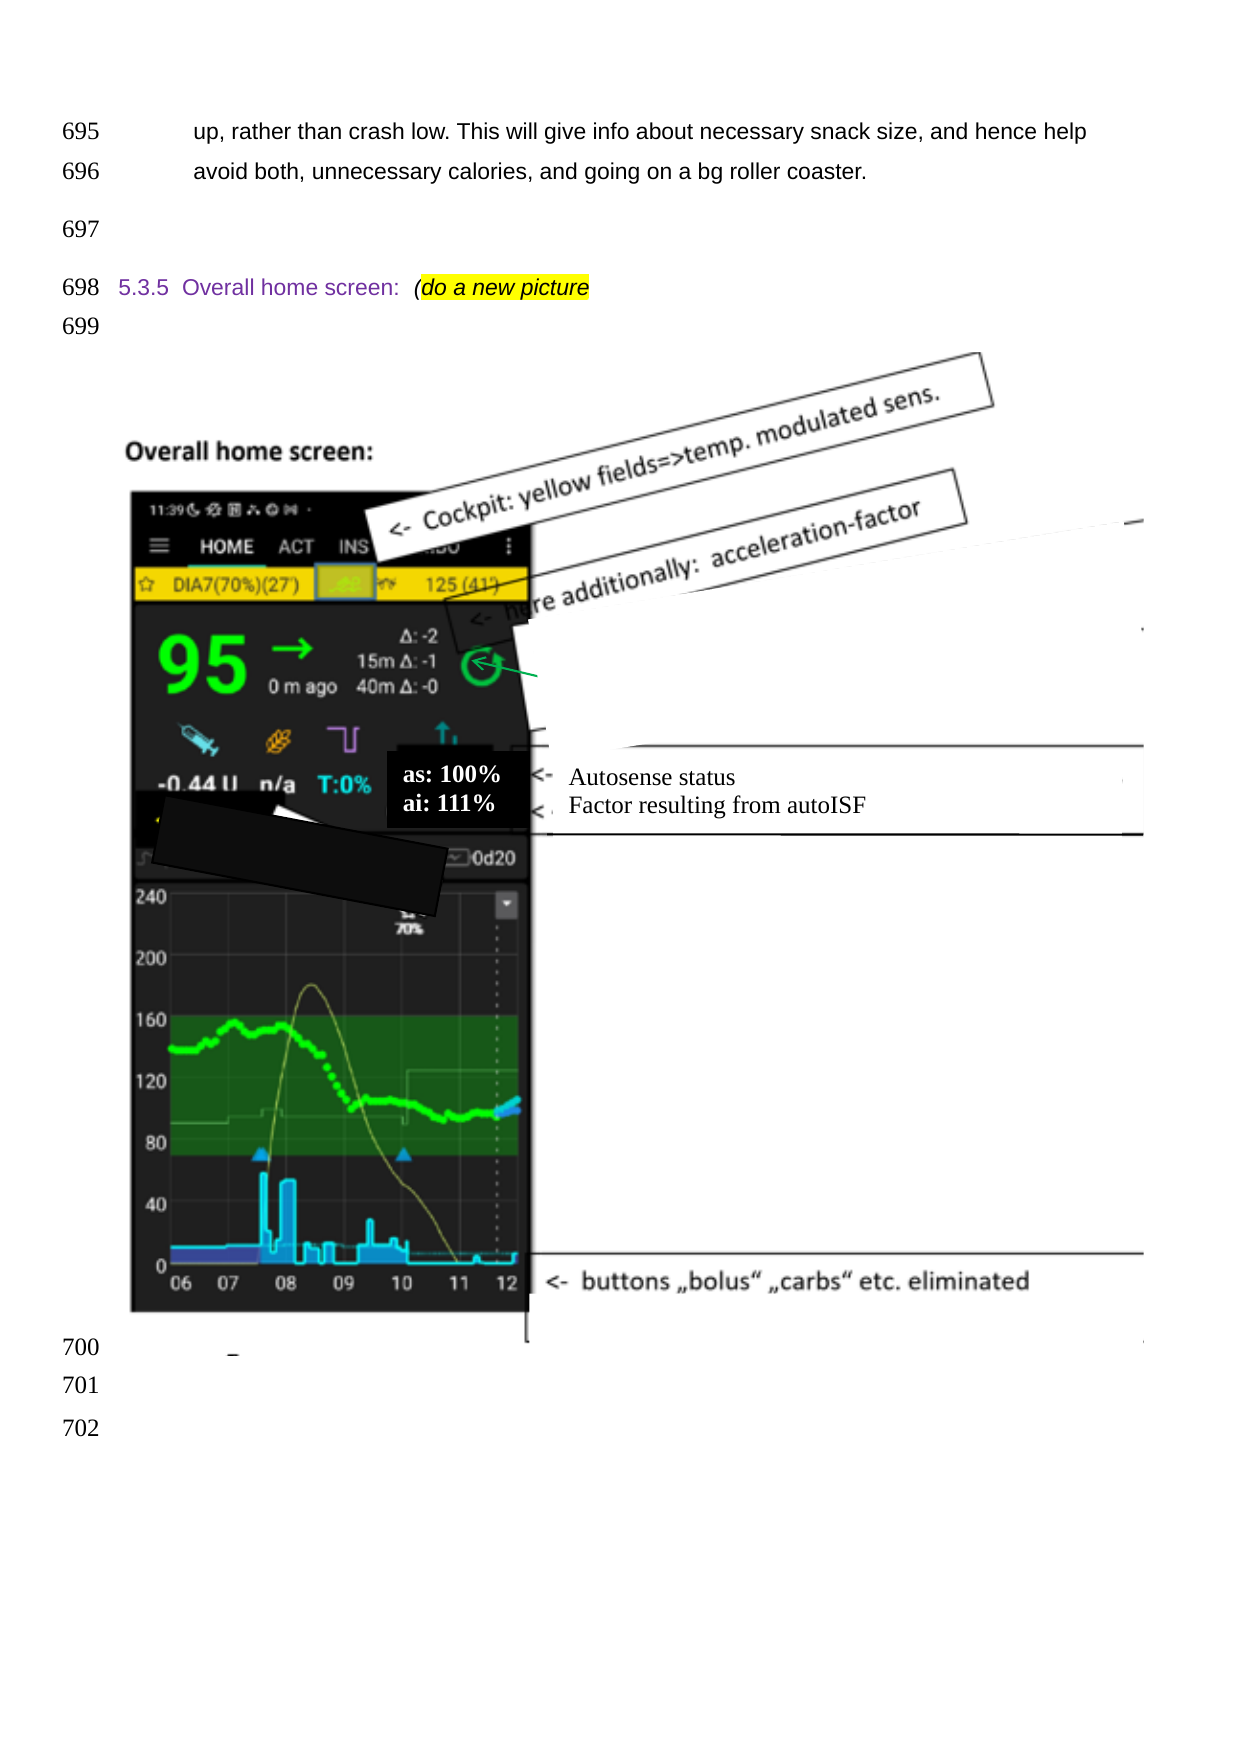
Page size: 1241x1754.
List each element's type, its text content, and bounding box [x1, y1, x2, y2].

picture [591, 663, 1144, 864]
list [193, 118, 1122, 184]
picture [118, 352, 1144, 1356]
text 5.3.5 Overall home screen: ((do a new picture)e violet FCL button might not yet be launched; bottom buttons can also be manually eliminated via AAPS Preferences/Overview/Buttons) [118, 273, 1122, 339]
